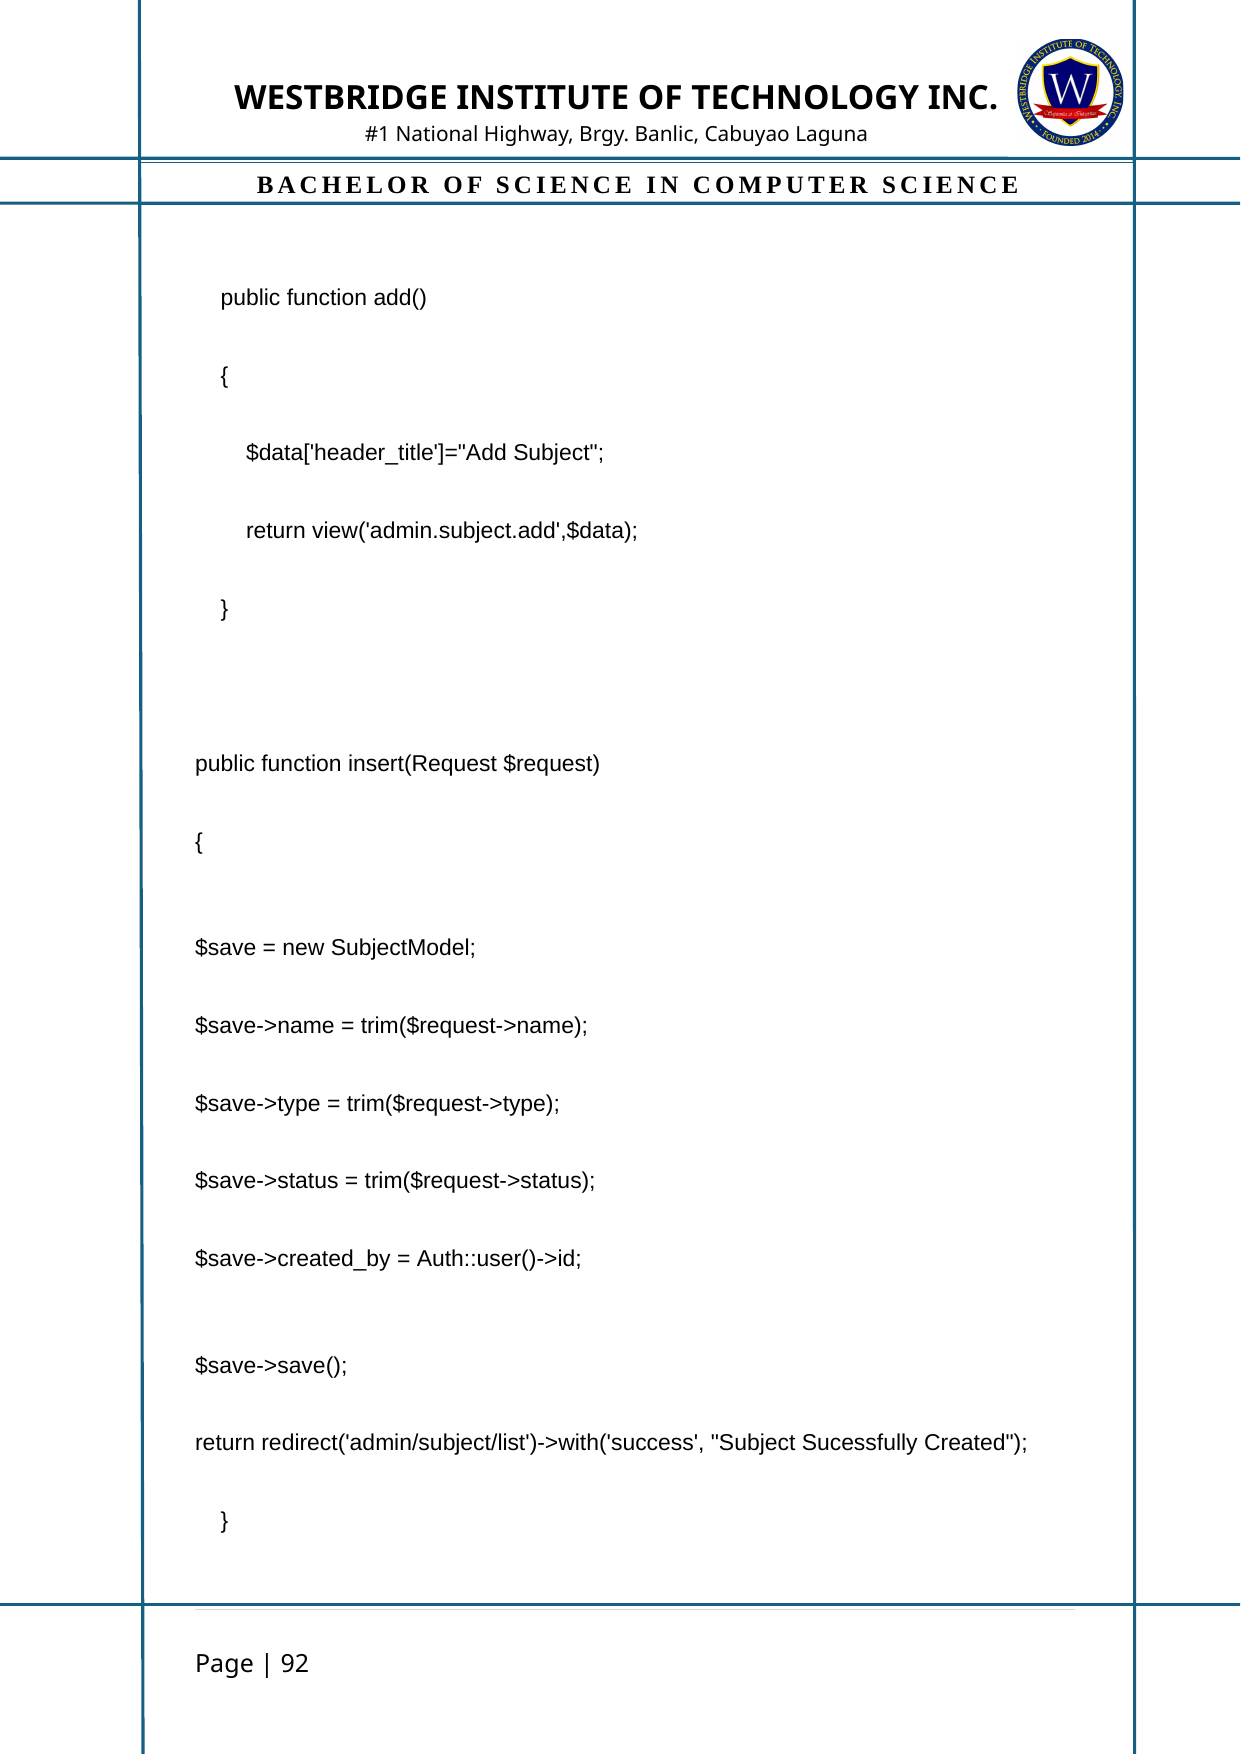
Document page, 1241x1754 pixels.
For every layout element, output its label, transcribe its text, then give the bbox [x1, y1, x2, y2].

text public function add() [195, 284, 1075, 310]
text return redirect('admin/subject/list')->with('success', "Subject Sucessfully Created"); [195, 1429, 1075, 1456]
text { [195, 828, 1075, 854]
text $save->status = trim($request->status); [195, 1167, 1075, 1194]
text $save->name = trim($request->name); [195, 1012, 1075, 1038]
text $save = new SubjectModel; [195, 934, 1075, 961]
text $save->created_by = Auth::user()->id; [195, 1245, 1075, 1271]
text $save->type = trim($request->type); [195, 1090, 1075, 1116]
text } [195, 595, 1075, 621]
text return view('admin.subject.add',$data); [195, 517, 1075, 543]
text public function insert(Request $request) [195, 750, 1075, 776]
text } [195, 1507, 1075, 1533]
picture [1017, 39, 1124, 146]
text $save->save(); [195, 1352, 1075, 1378]
text $data['header_title']="Add Subject"; [195, 439, 1075, 466]
text { [195, 362, 1075, 388]
